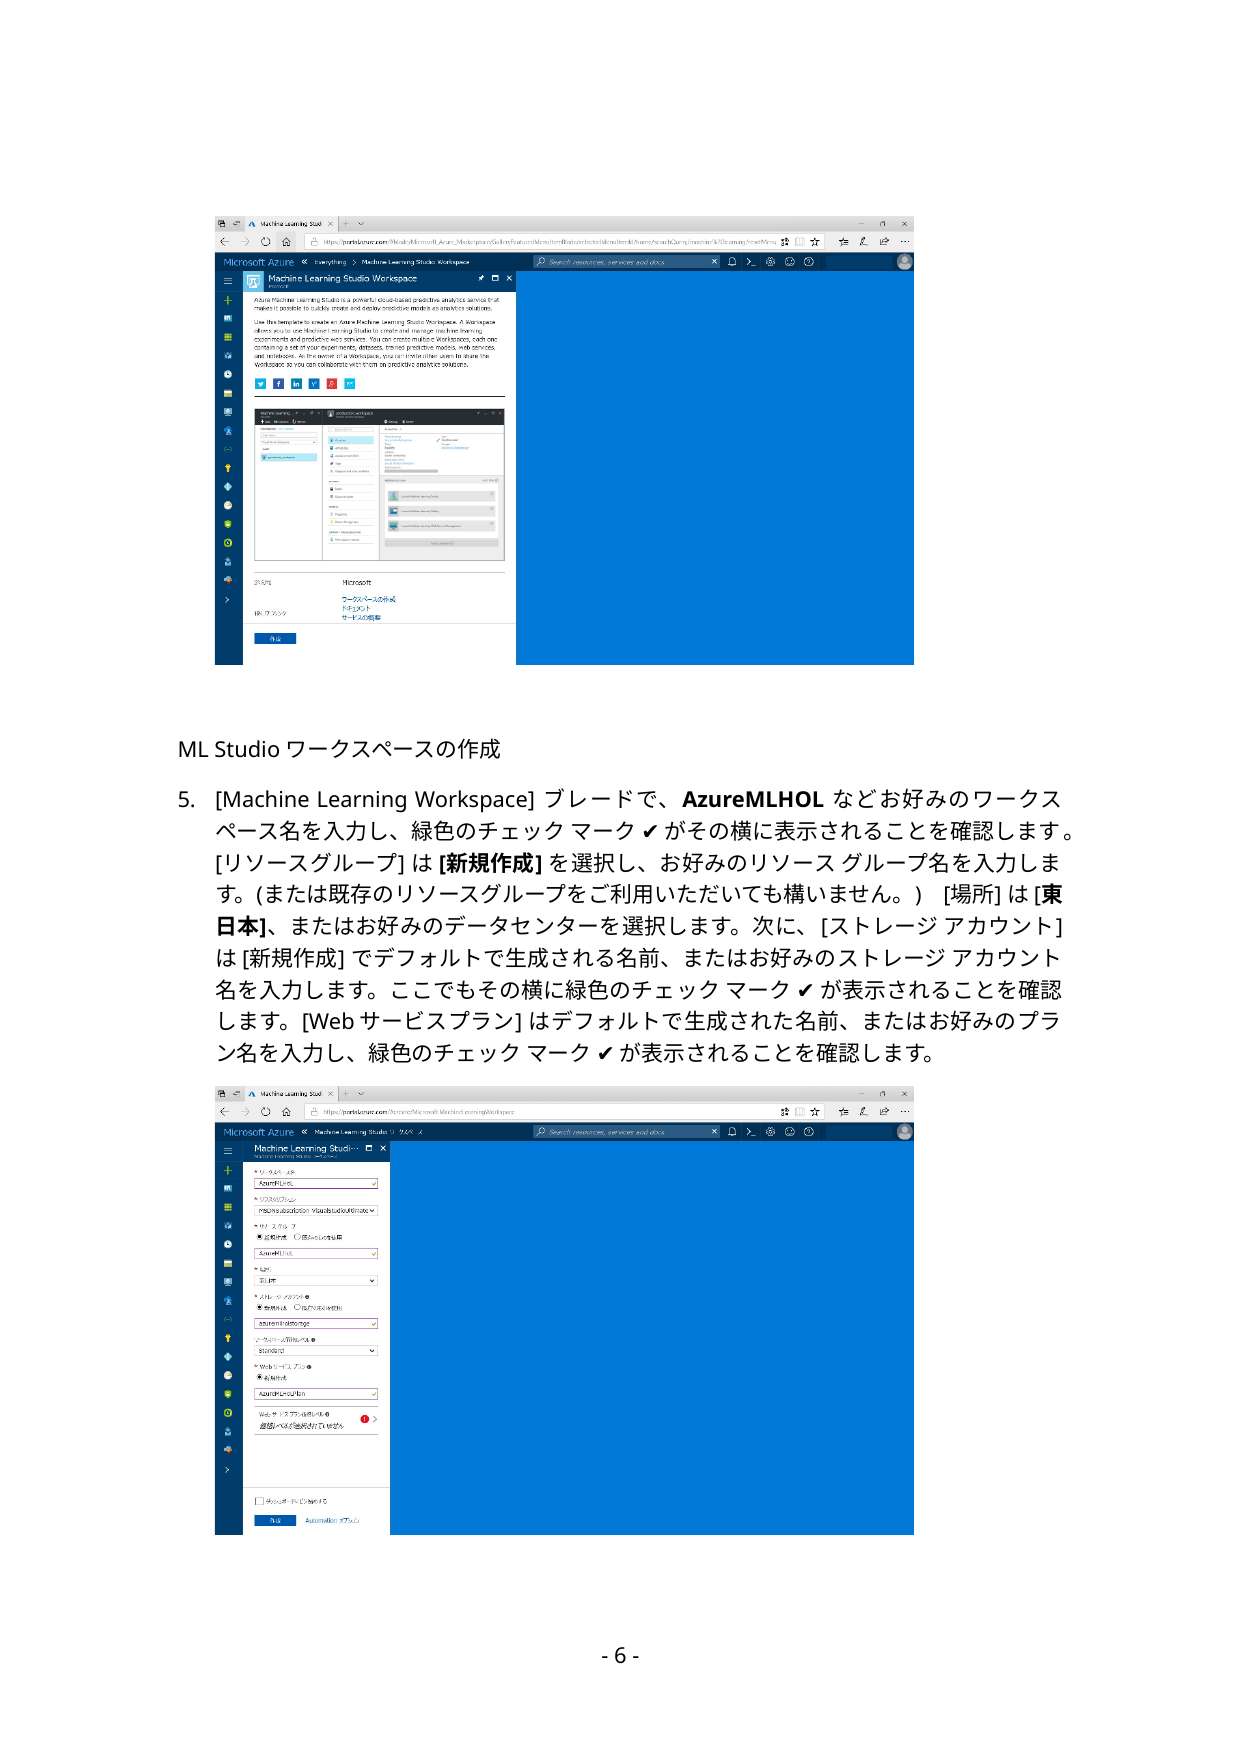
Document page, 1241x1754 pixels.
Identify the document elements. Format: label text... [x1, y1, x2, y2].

subtitle ML Studio ワークスペースの作成 [177, 732, 1063, 763]
picture [214, 216, 914, 665]
picture [214, 1086, 914, 1535]
list [Machine Learning Workspace] ブレードで、AzureMLHOL などお好みのワークスペース名を入力し、緑色のチェック マーク ✔ がその横に表示されることを確認します。[リソースグループ] は [新規作成] を選択し、お好みのリソース グループ名を入力します。(または既存のリソースグループをご利用いただいても構いません。) [場所] は [東日本]、またはお好みのデータセンターを選択します。次に、[ストレージ アカウント] は [新規作成] でデフォルトで生成される名前、またはお好みのストレージ アカウント名を入力します。ここでもその横に緑色のチェック マーク ✔ が表示されることを確認します。[Webサービスプラン] はデフォルトで生成された名前、またはお好みのプラン名を入力し、緑色のチェック マーク ✔ が表示されることを確認します。 [177, 782, 1063, 1068]
